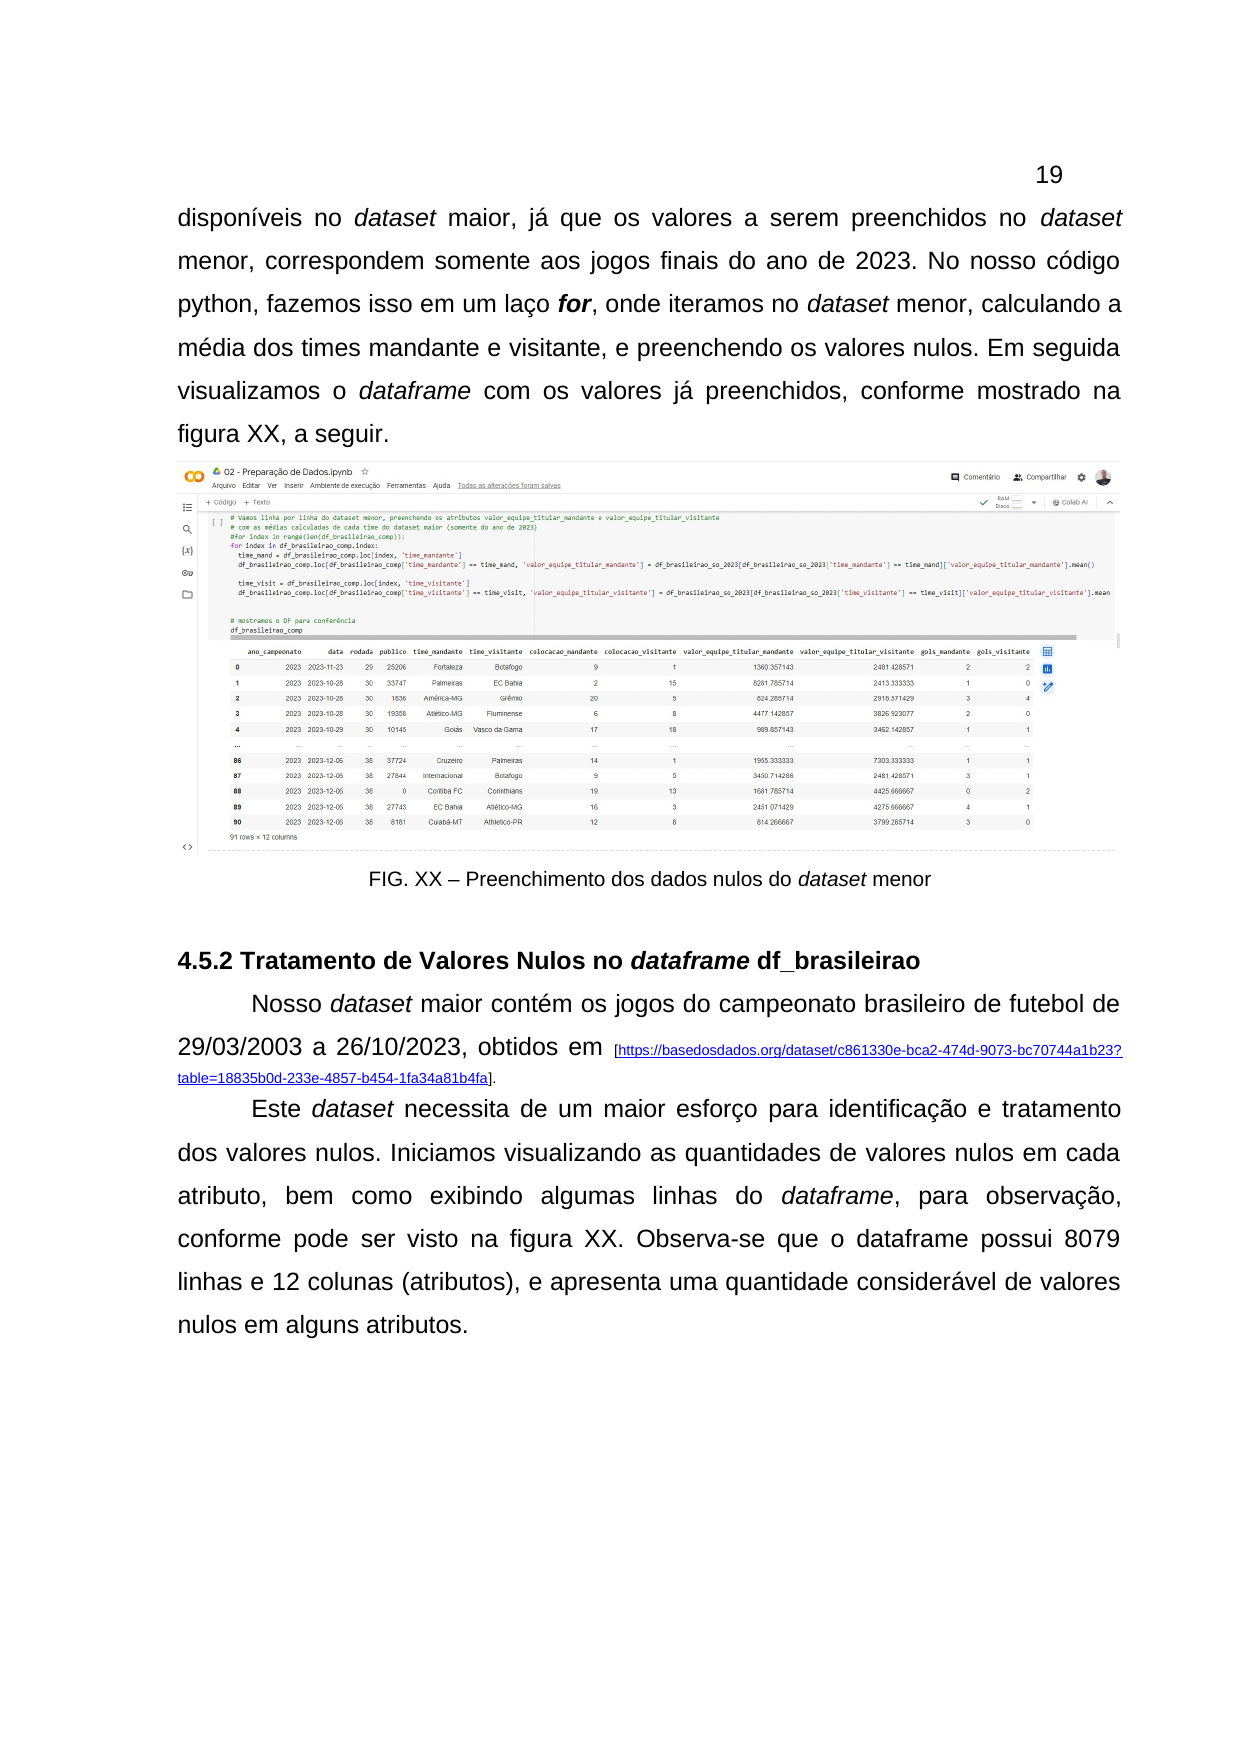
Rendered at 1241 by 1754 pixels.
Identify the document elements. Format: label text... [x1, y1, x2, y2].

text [177, 203, 1122, 447]
text Nosso dataset maior contém os jogos do campeonato brasileiro de futebol de 29/03/2003 a 26/10/2023, obtidos em [https://basedosdados.org/dataset/c861330e-bca2-474d-9073-bc70744a1b23?table=18835b0d-233e-4857-b454-1fa34a81b4fa]. [177, 989, 1122, 1086]
subtitle 4.5.2 Tratamento de Valores Nulos no dataframe df_brasileirao [177, 946, 1122, 975]
picture [177, 461, 1120, 853]
text FIG. XX – Preenchimento dos dados nulos do dataset menor [177, 867, 1122, 891]
text Este dataset necessita de um maior esforço para identificação e tratamento dos valores nulos. Iniciamos visualizando as quantidades de valores nulos em cada atributo, bem como exibindo algumas linhas do dataframe, para observação, conforme pode ser visto na figura XX. Observa-se que o dataframe possui 8079 linhas e 12 colunas (atributos), e apresenta uma quantidade considerável de valores nulos em alguns atributos. [177, 1094, 1122, 1339]
